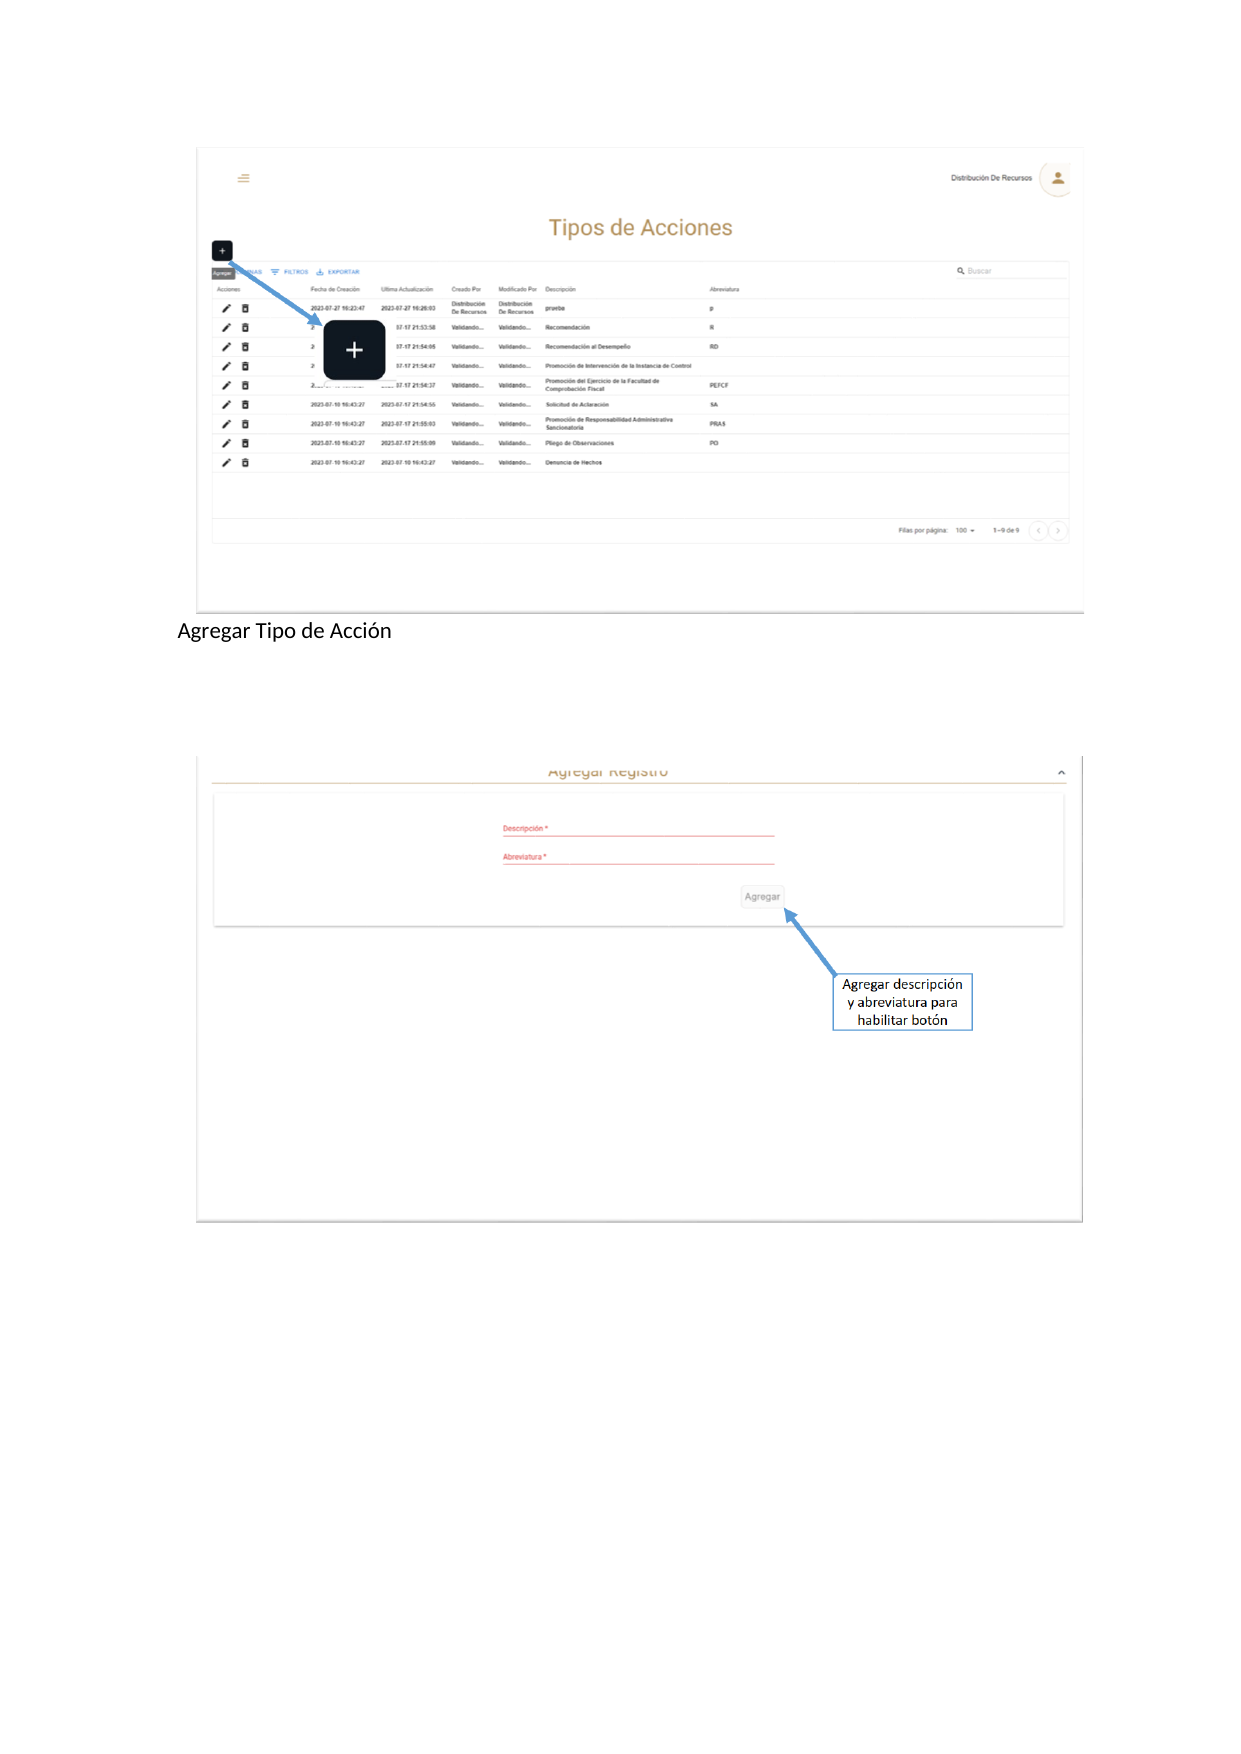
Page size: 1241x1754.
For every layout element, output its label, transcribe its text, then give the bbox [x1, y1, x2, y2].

text Agregar Tipo de Acción [177, 148, 1063, 644]
